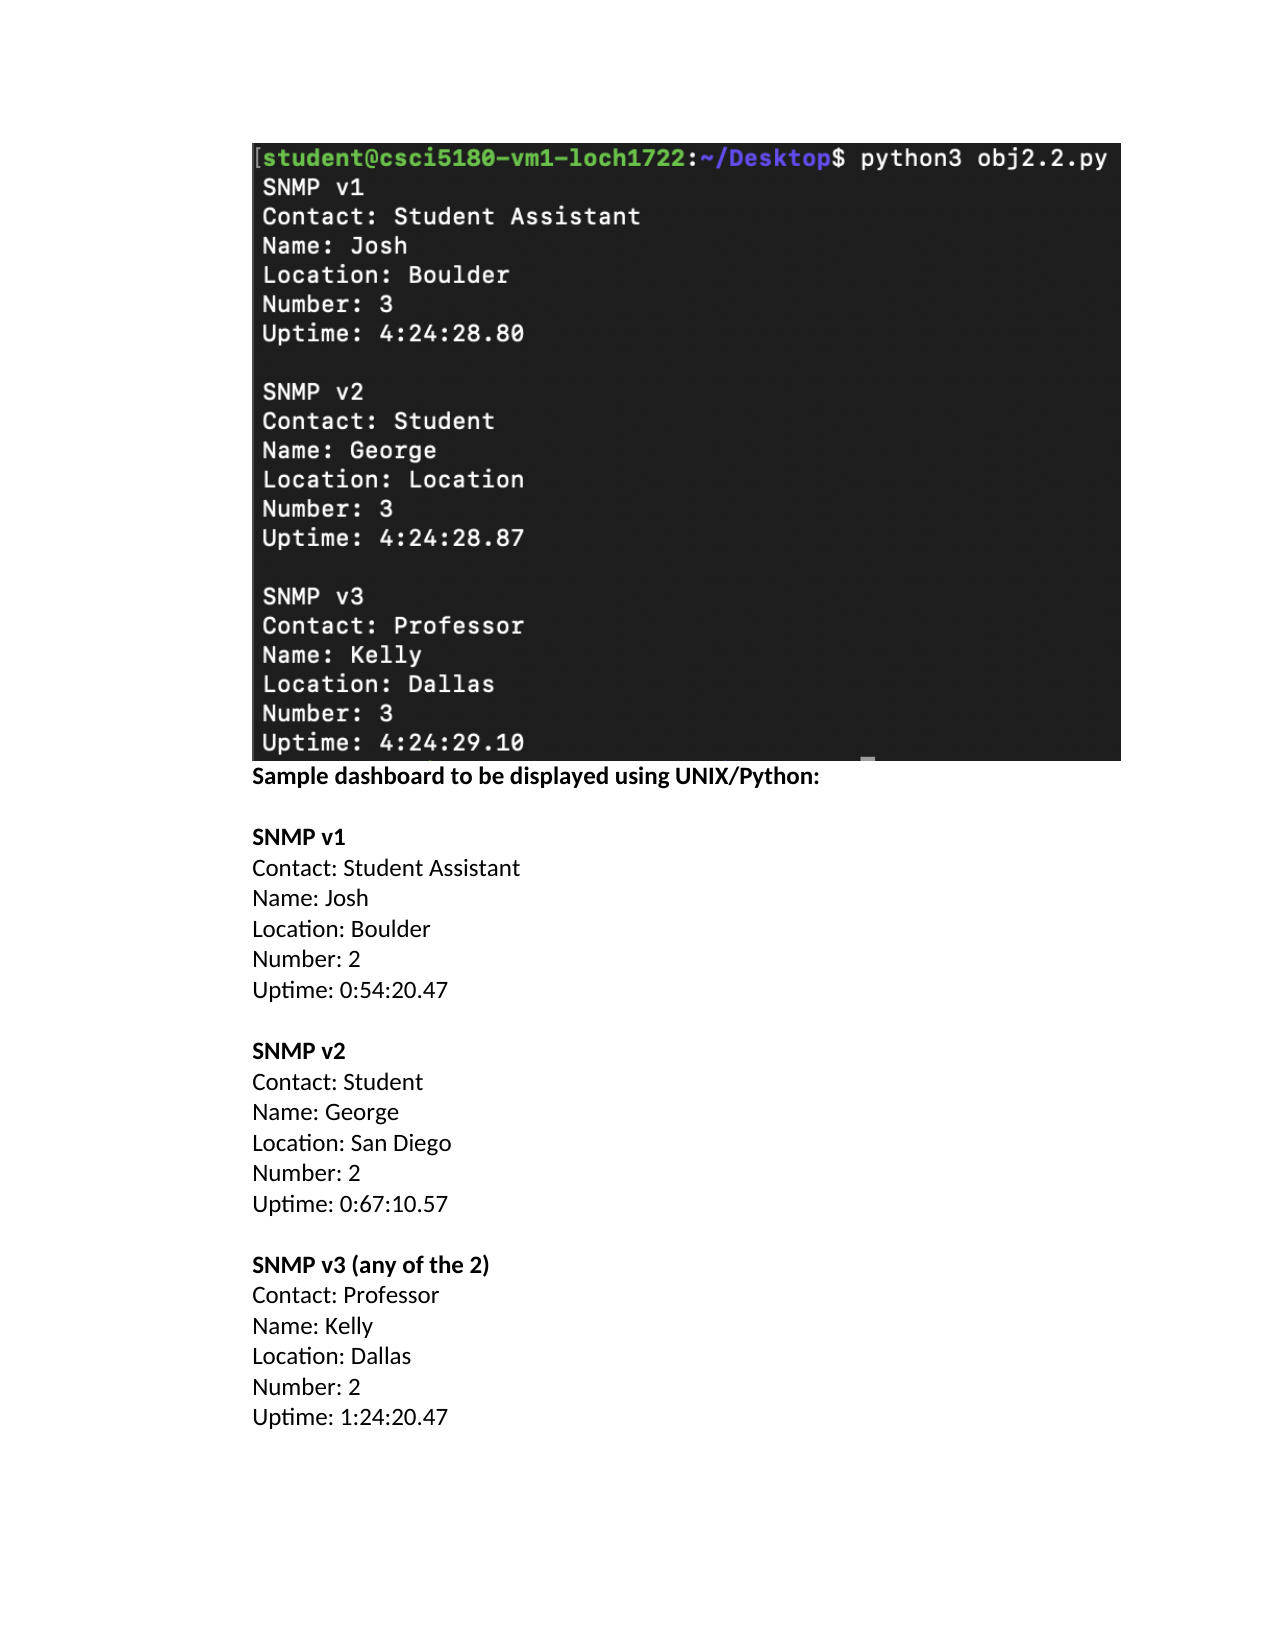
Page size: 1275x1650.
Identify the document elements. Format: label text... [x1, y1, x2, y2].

text Location: Boulder [252, 913, 1096, 943]
text Location: Dallas [252, 1340, 1096, 1371]
text Contact: Student [252, 1066, 1096, 1096]
text Uptime: 0:54:20.47 [252, 974, 1096, 1004]
text Uptime: 1:24:20.47 [252, 1401, 1096, 1432]
text Name: Kelly [252, 1310, 1096, 1340]
text Name: Josh [252, 882, 1096, 913]
text Name: George [252, 1096, 1096, 1127]
picture [252, 143, 1121, 761]
text Number: 2 [252, 1371, 1096, 1401]
text Number: 2 [252, 943, 1096, 974]
text Contact: Student Assistant [252, 852, 1096, 882]
text Location: San Diego [252, 1127, 1096, 1157]
text SNMP v2 [252, 1035, 1096, 1066]
text Number: 2 [252, 1157, 1096, 1188]
text SNMP v3 (any of the 2) [252, 1249, 1096, 1279]
text Sample dashboard to be displayed using UNIX/Python: [252, 761, 1096, 791]
text SNMP v1 [252, 821, 1096, 852]
text Uptime: 0:67:10.57 [252, 1188, 1096, 1218]
text Contact: Professor [252, 1279, 1096, 1310]
